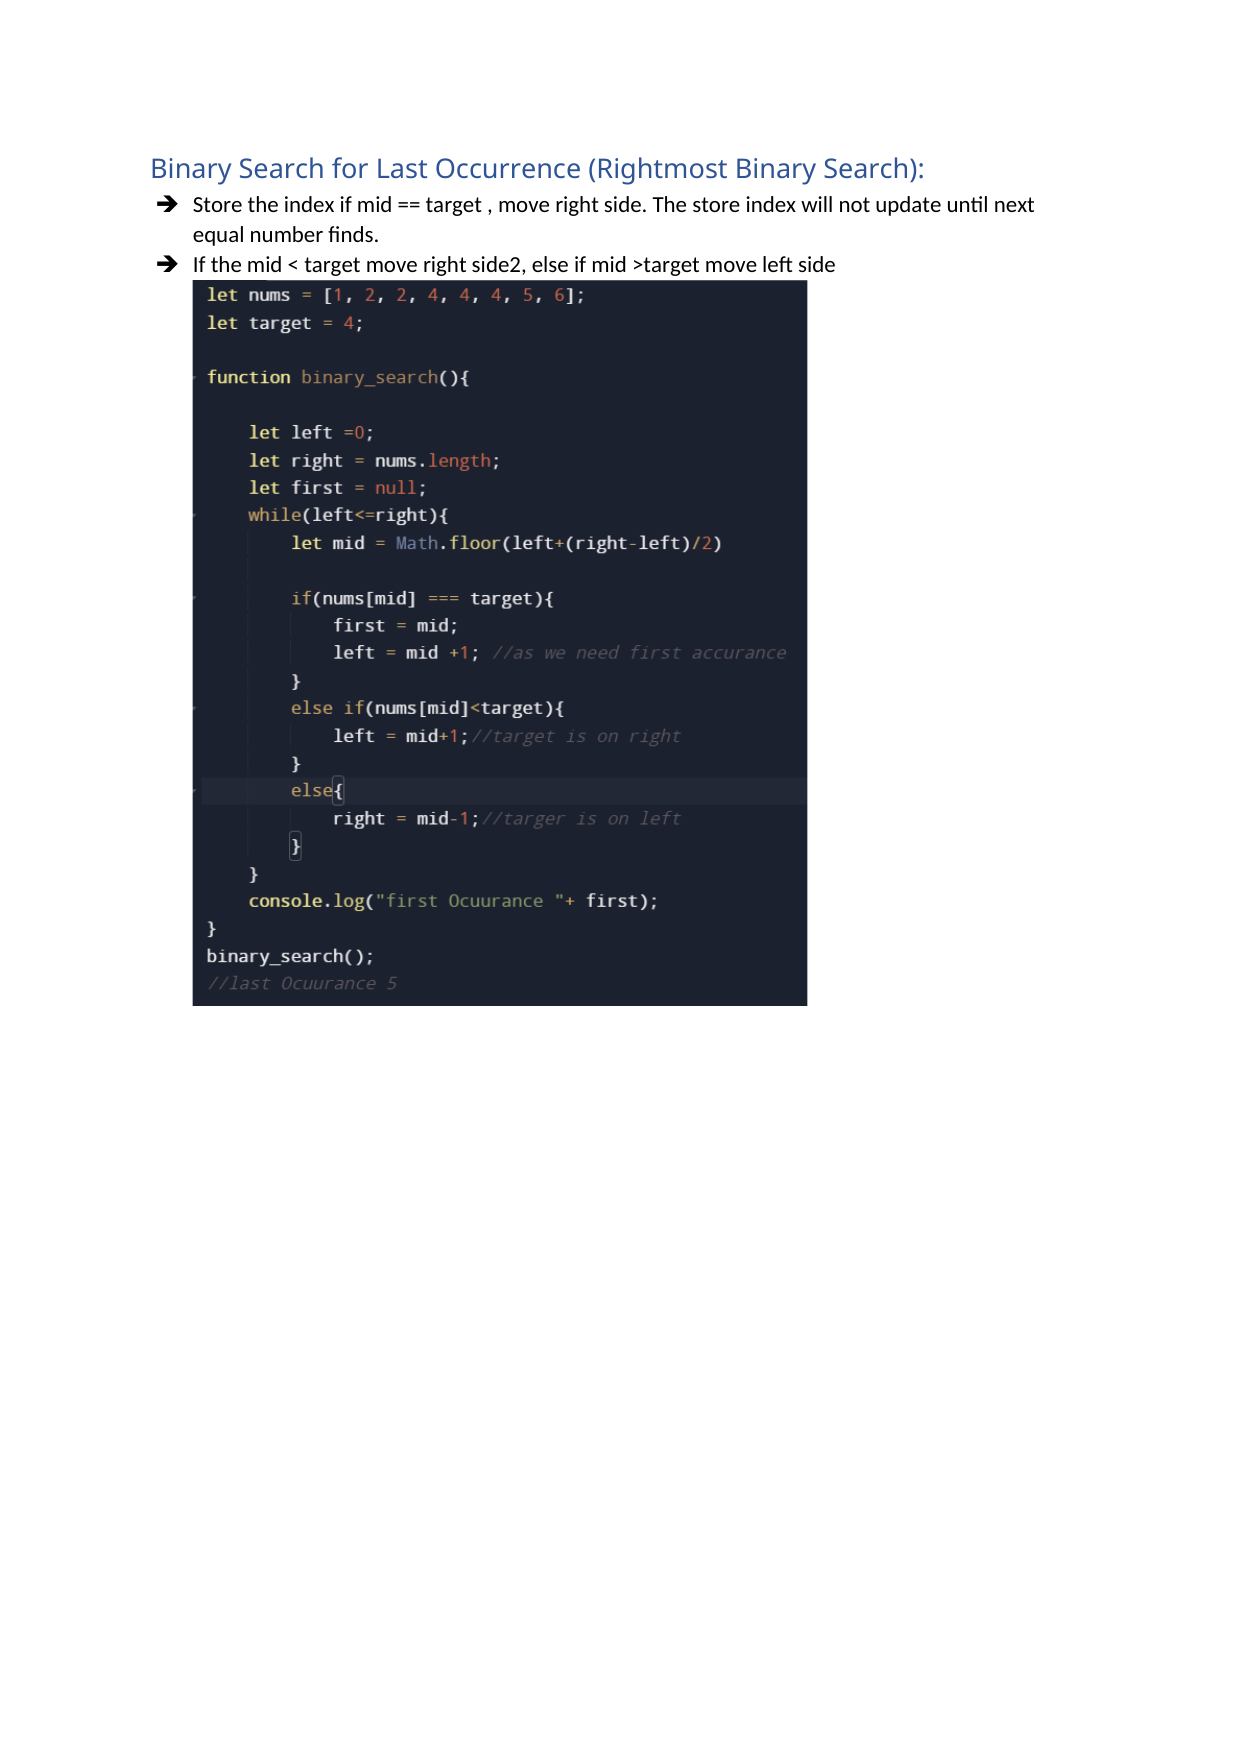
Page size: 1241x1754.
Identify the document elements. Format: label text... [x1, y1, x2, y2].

list If the mid < target move right side2, else if mid >target move left side [155, 250, 1090, 278]
list Store the index if mid == target , move right side. The store index will not update until next equal number finds. [155, 190, 1090, 248]
subtitle Binary Search for Last Occurrence (Rightmost Binary Search): [150, 150, 1090, 187]
picture [192, 280, 808, 1006]
